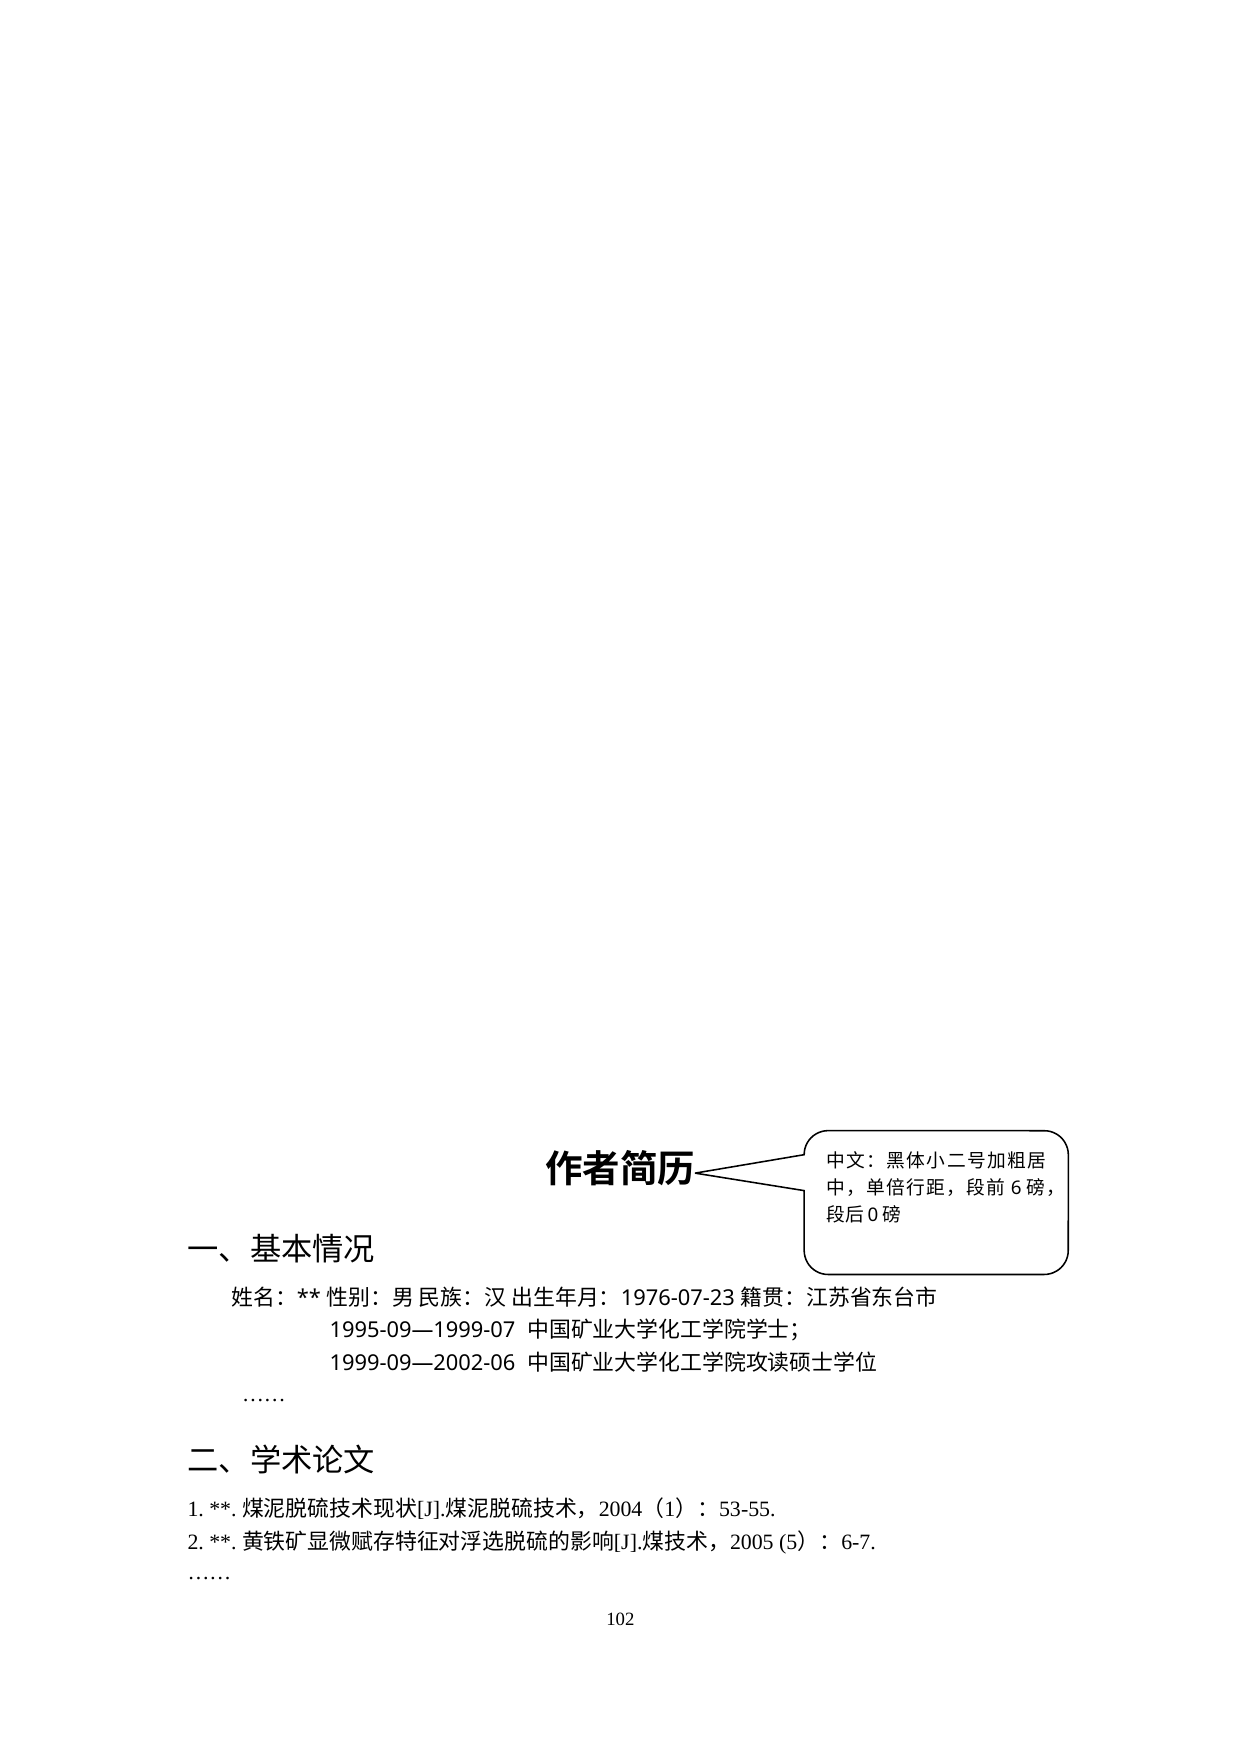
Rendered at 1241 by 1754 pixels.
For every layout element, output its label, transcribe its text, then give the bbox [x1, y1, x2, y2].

text 姓名：** 性别：男 民族：汉 出生年月：1976-07-23 籍贯：江苏省东台市 [187, 1279, 1053, 1312]
text 1999-09—2002-06 中国矿业大学化工学院攻读硕士学位 [187, 1344, 1053, 1377]
text 作者简历 [187, 1133, 814, 1198]
text 一、基本情况 [187, 1214, 1053, 1279]
text 1995-09—1999-07 中国矿业大学化工学院学士； [187, 1312, 1053, 1344]
text 2. **. 黄铁矿显微赋存特征对浮选脱硫的影响[J].煤技术，2005 (5）：6-7. [187, 1523, 1053, 1556]
text …… [187, 1556, 1053, 1588]
text 1. **. 煤泥脱硫技术现状[J].煤泥脱硫技术，2004（1）：53-55. [187, 1491, 1053, 1523]
text …… [220, 1377, 1053, 1409]
text 二、学术论文 [187, 1426, 1053, 1491]
